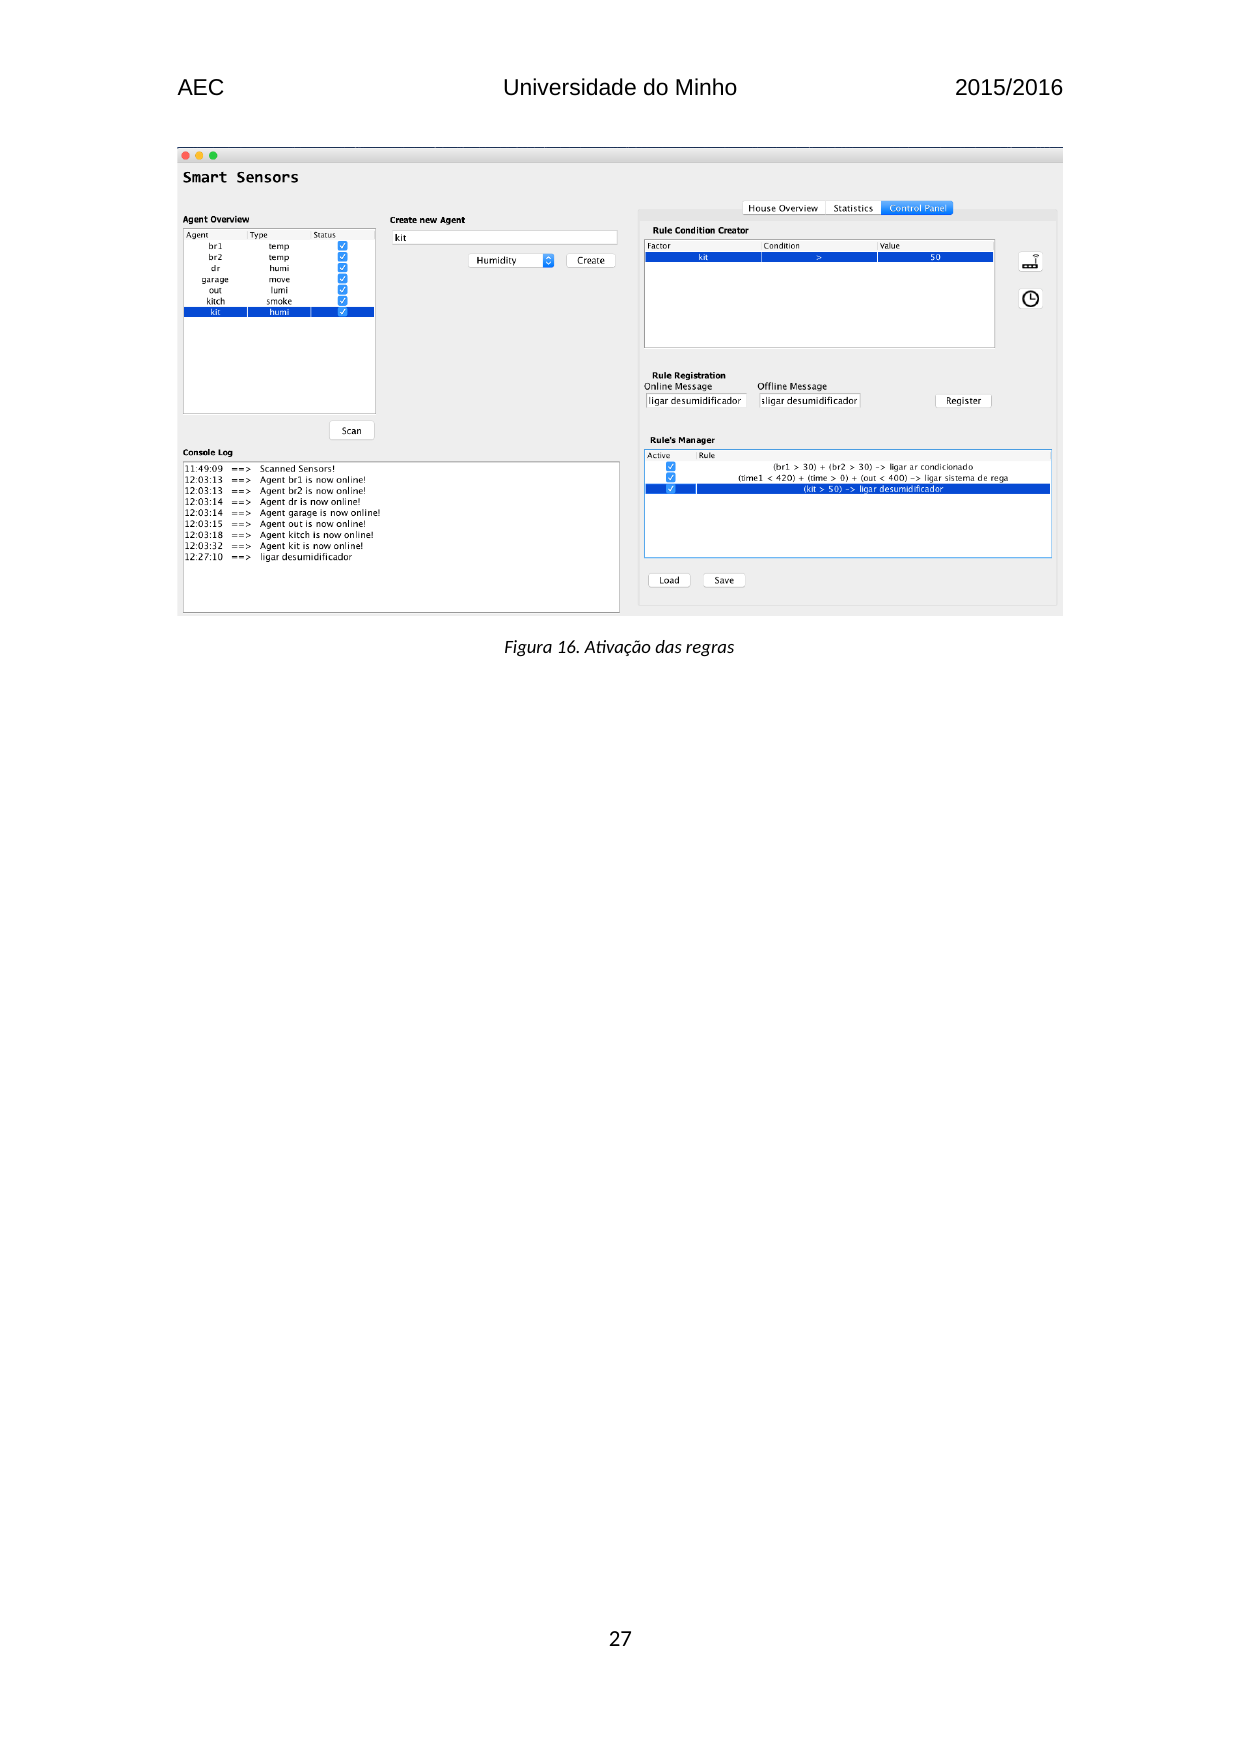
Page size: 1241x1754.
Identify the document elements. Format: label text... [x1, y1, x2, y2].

picture [177, 147, 1063, 616]
text Figura 16. Ativação das regras [177, 635, 1063, 658]
